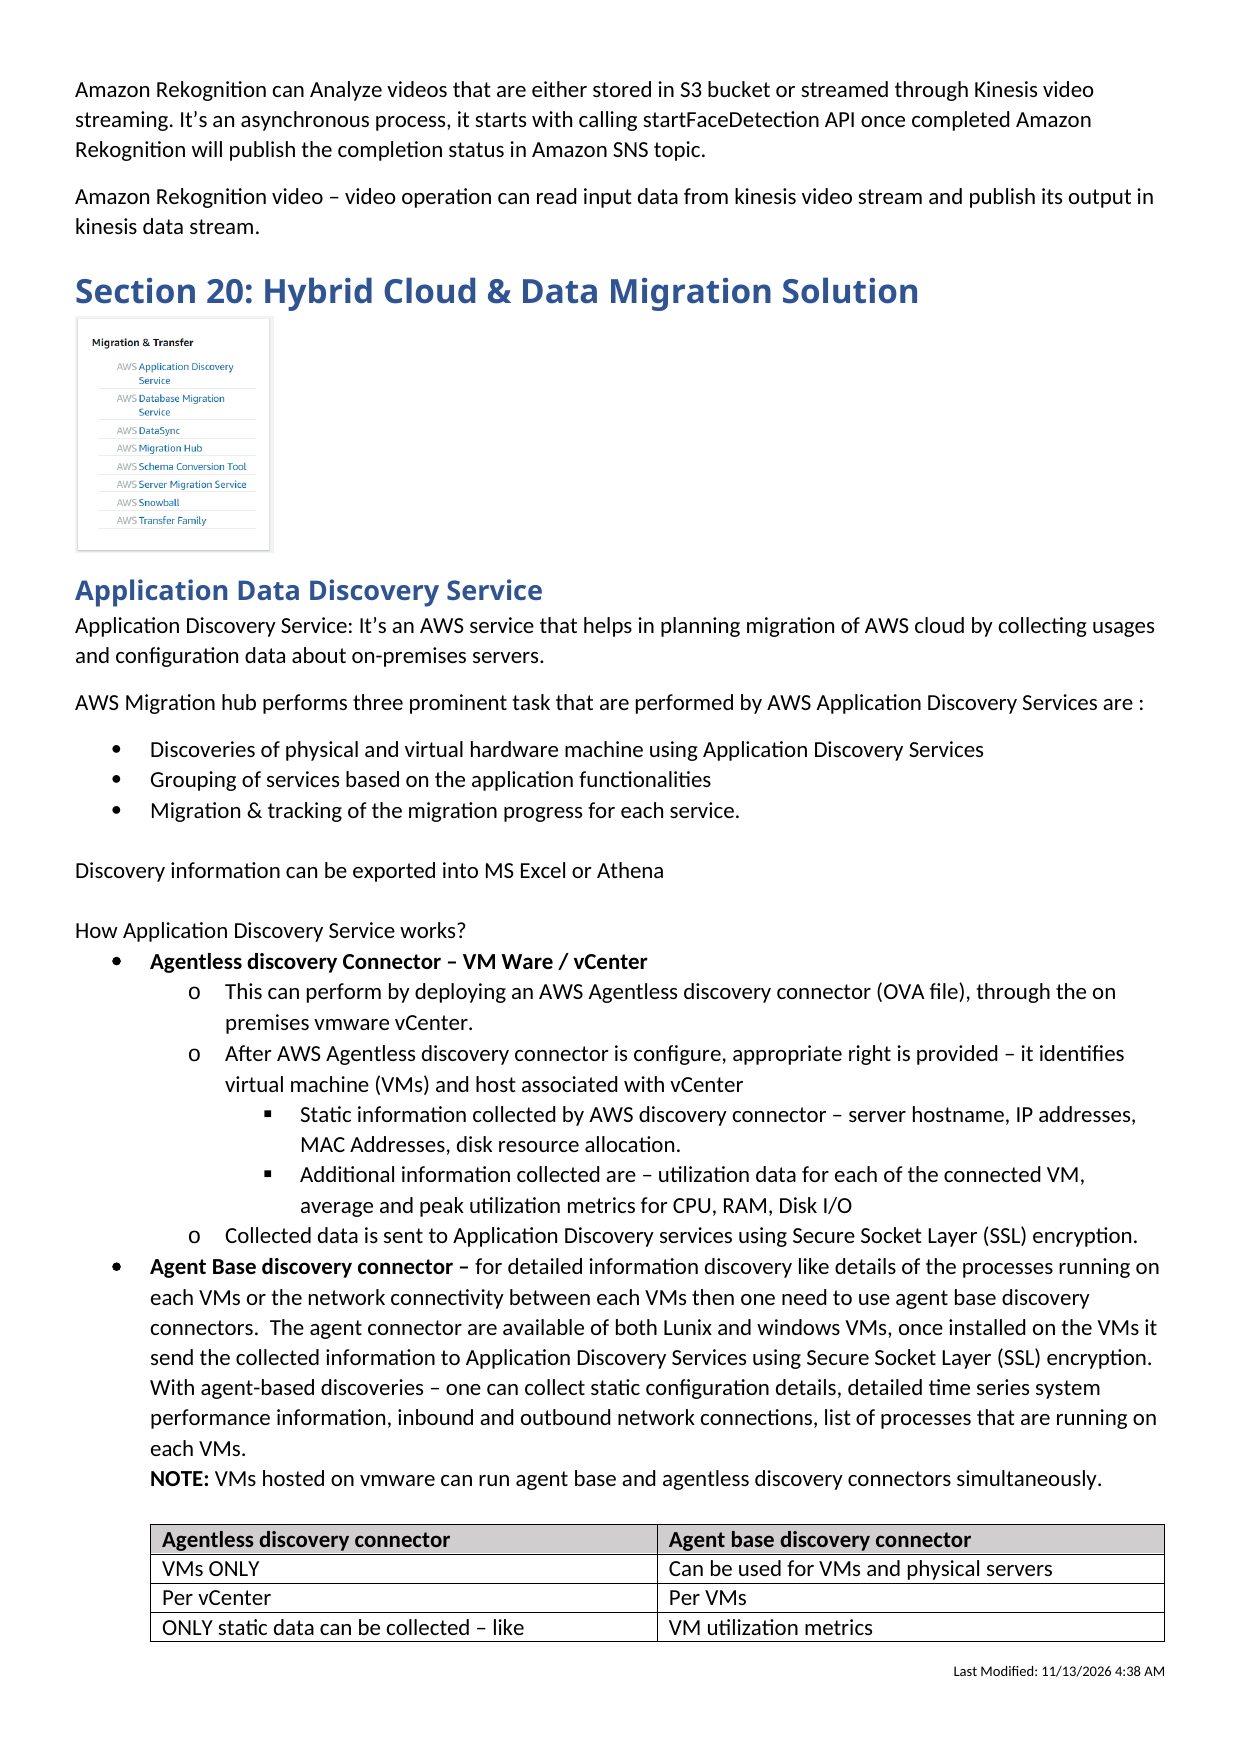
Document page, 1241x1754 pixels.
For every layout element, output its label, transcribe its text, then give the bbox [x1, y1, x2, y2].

text How Application Discovery Service works? [75, 917, 1165, 945]
list Grouping of services based on the application functionalities [112, 766, 1165, 794]
text Application Discovery Service: It’s an AWS service that helps in planning migration of AWS cloud by collecting usages and configuration data about on-premises servers. [75, 611, 1165, 670]
table_cell Per VMs [658, 1584, 1164, 1612]
list Agentless discovery Connector – VM Ware / vCenter [112, 947, 1165, 975]
table_cell VMs ONLY [151, 1555, 657, 1582]
subtitle Application Data Discovery Service [75, 572, 1165, 608]
list Additional information collected are – utilization data for each of the connected VM, average and peak utilization metrics for CPU, RAM, Disk I/O [262, 1161, 1165, 1219]
list Collected data is sent to Application Discovery services using Secure Socket Layer (SSL) encryption. [187, 1221, 1165, 1250]
table_cell Per vCenter [151, 1584, 657, 1612]
list Agent Base discovery connector – for detailed information discovery like details of the processes running on each VMs or the network connectivity between each VMs then one need to use agent base discovery connectors. The agent connector are available of both Lunix and windows VMs, once installed on the VMs it send the collected information to Application Discovery Services using Secure Socket Layer (SSL) encryption. With agent-based discoveries – one can collect static configuration details, detailed time series system performance information, inbound and outbound network connections, list of processes that are running on each VMs. [112, 1252, 1165, 1462]
subtitle Section 20: Hybrid Cloud & Data Migration Solution [75, 268, 1165, 313]
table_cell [151, 1613, 657, 1641]
text AWS Migration hub performs three prominent task that are performed by AWS Application Discovery Services are : [75, 688, 1165, 717]
text Amazon Rekognition can Analyze videos that are either stored in S3 bucket or streamed through Kinesis video streaming. It’s an asynchronous process, it starts with calling startFaceDetection API once completed Amazon Rekognition will publish the completion status in Amazon SNS topic. [75, 75, 1165, 163]
picture [75, 316, 274, 553]
table_header Agent base discovery connector [658, 1525, 1164, 1553]
list Migration & tracking of the migration progress for each service. [112, 796, 1165, 824]
table_header Agentless discovery connector [151, 1525, 657, 1553]
list Static information collected by AWS discovery connector – server hostname, IP addresses, MAC Addresses, disk resource allocation. [262, 1100, 1165, 1158]
text Amazon Rekognition video – video operation can read input data from kinesis video stream and publish its output in kinesis data stream. [75, 182, 1165, 241]
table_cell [658, 1613, 1164, 1641]
list After AWS Agentless discovery connector is configure, appropriate right is provided – it identifies virtual machine (VMs) and host associated with vCenter [187, 1039, 1165, 1098]
list This can perform by deploying an AWS Agentless discovery connector (OVA file), through the on premises vmware vCenter. [187, 977, 1165, 1036]
list NOTE: VMs hosted on vmware can run agent base and agentless discovery connectors simultaneously. [150, 1464, 1165, 1492]
text Discovery information can be exported into MS Excel or Athena [75, 856, 1165, 884]
table_cell Can be used for VMs and physical servers [658, 1555, 1164, 1582]
list Discoveries of physical and virtual hardware machine using Application Discovery Services [112, 735, 1165, 763]
